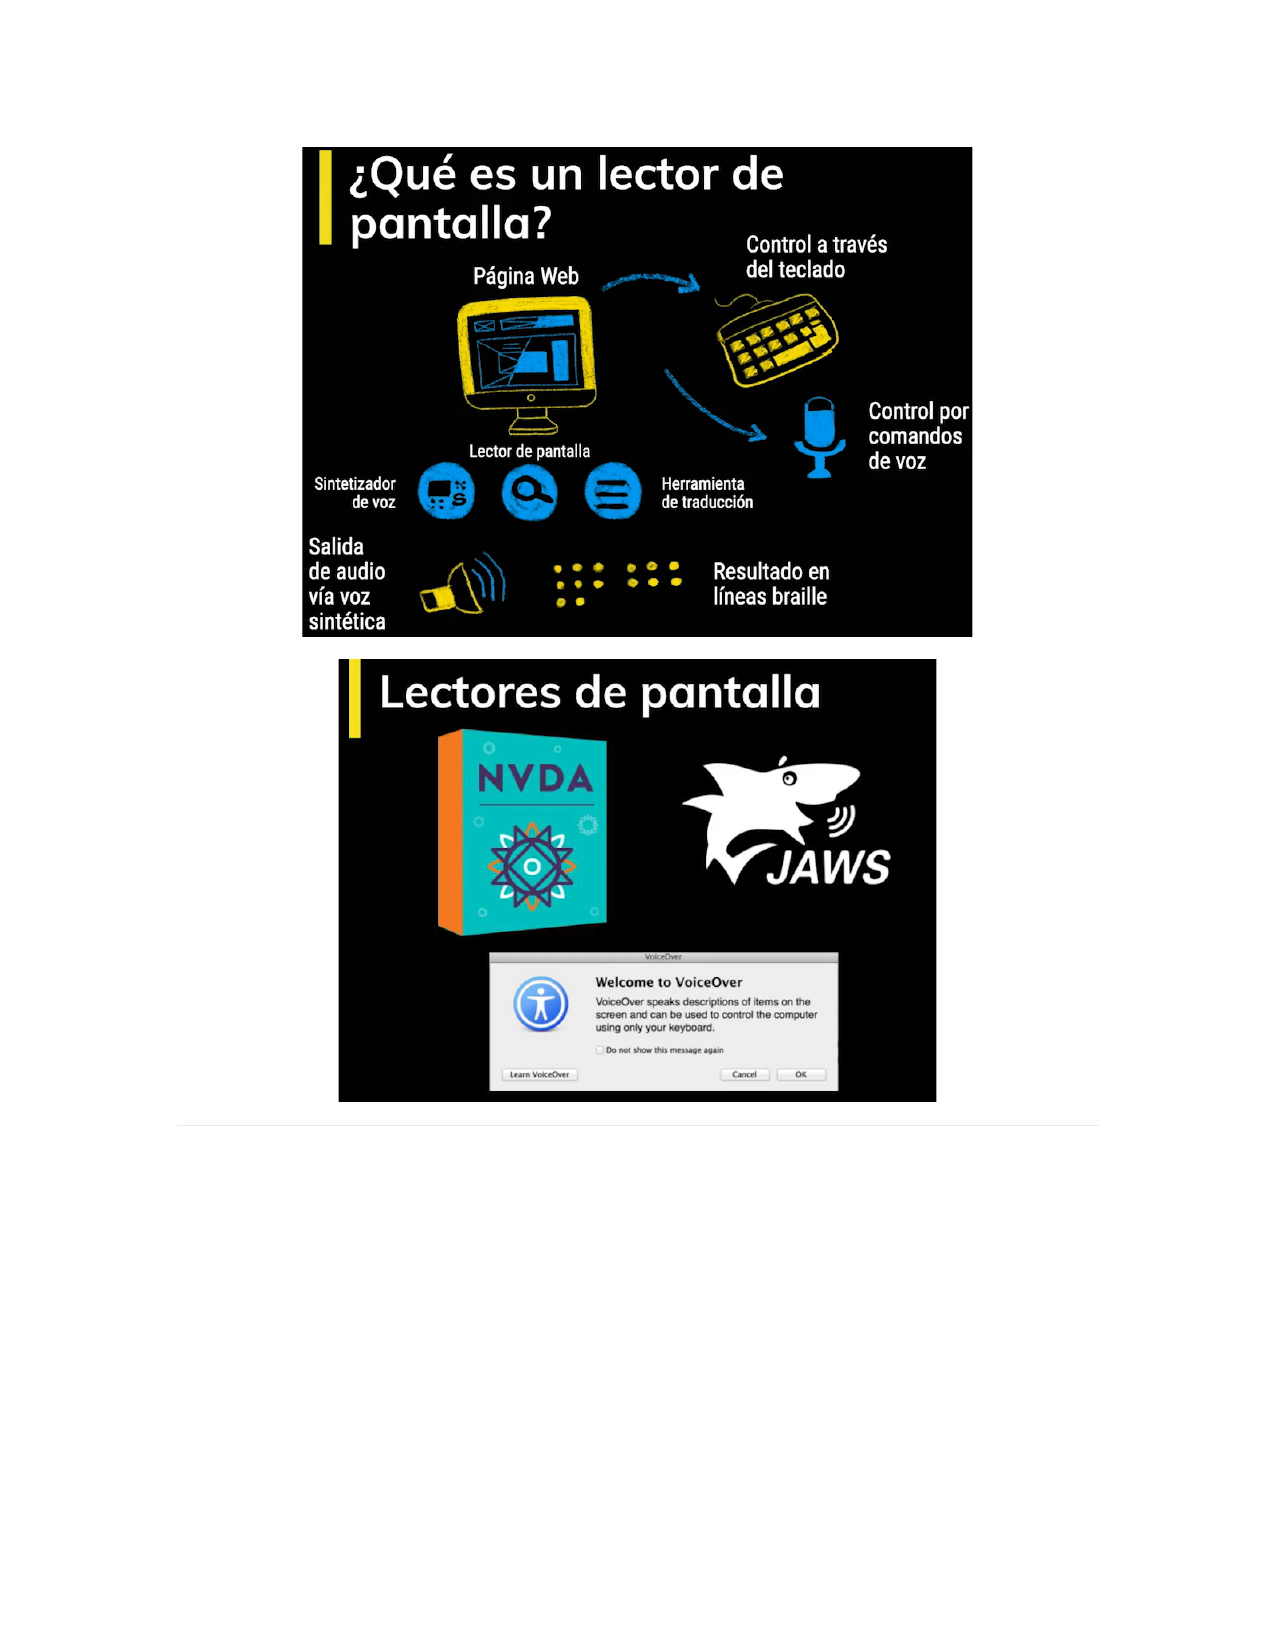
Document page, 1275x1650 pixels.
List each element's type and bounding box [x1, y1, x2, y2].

picture [338, 659, 937, 1102]
picture [302, 147, 973, 637]
